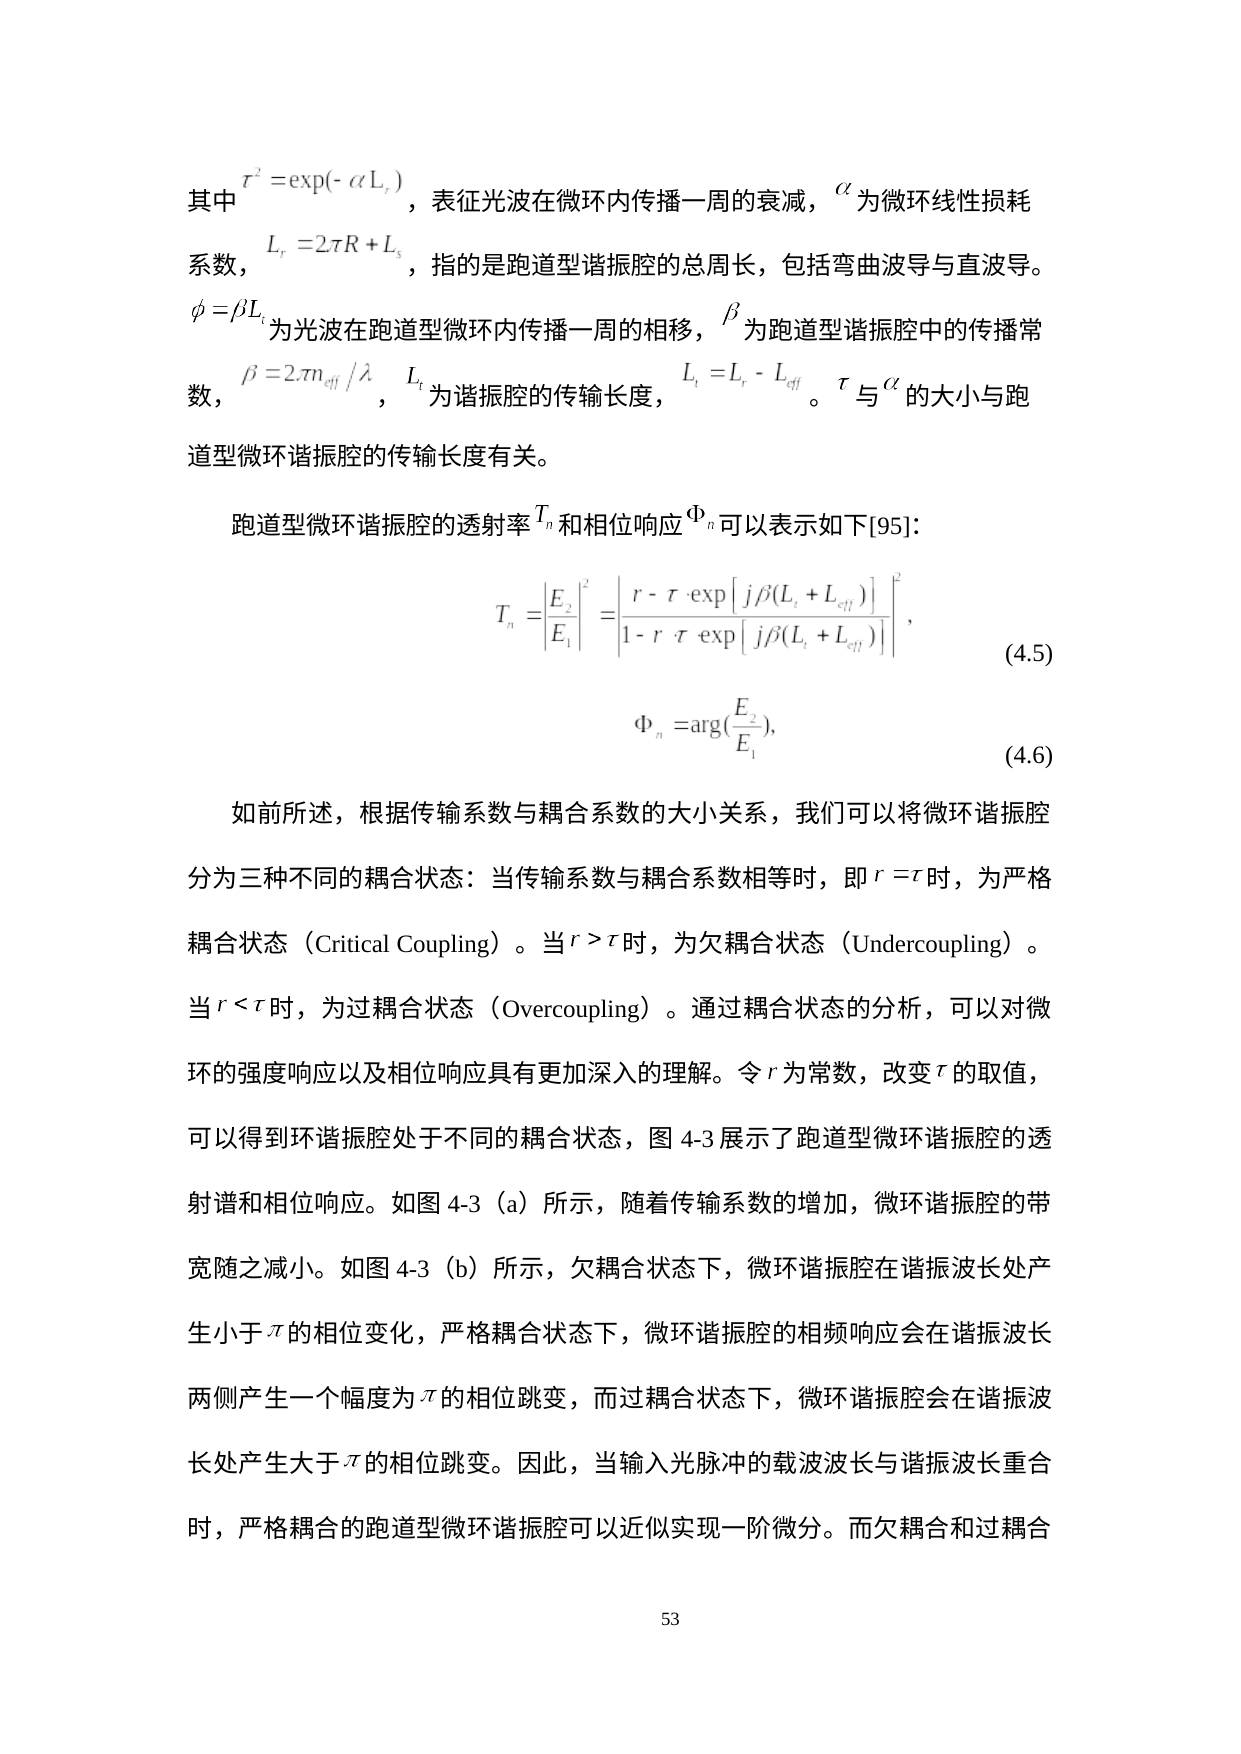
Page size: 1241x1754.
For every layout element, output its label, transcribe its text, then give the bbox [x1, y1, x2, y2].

text 跑道型微环谐振腔的透射率和相位响应可以表示如下[95]： [187, 487, 1053, 552]
text (4.6) [187, 682, 1053, 779]
text 其中，表征光波在微环内传播一周的衰减，为微环线性损耗系数，，指的是跑道型谐振腔的总周长，包括弯曲波导与直波导。为光波在跑道型微环内传播一周的相移，为跑道型谐振腔中的传播常数，，为谐振腔的传输长度，。与的大小与跑道型微环谐振腔的传输长度有关。 [187, 162, 1053, 487]
text (4.5) [187, 552, 1053, 682]
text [187, 779, 1053, 1559]
